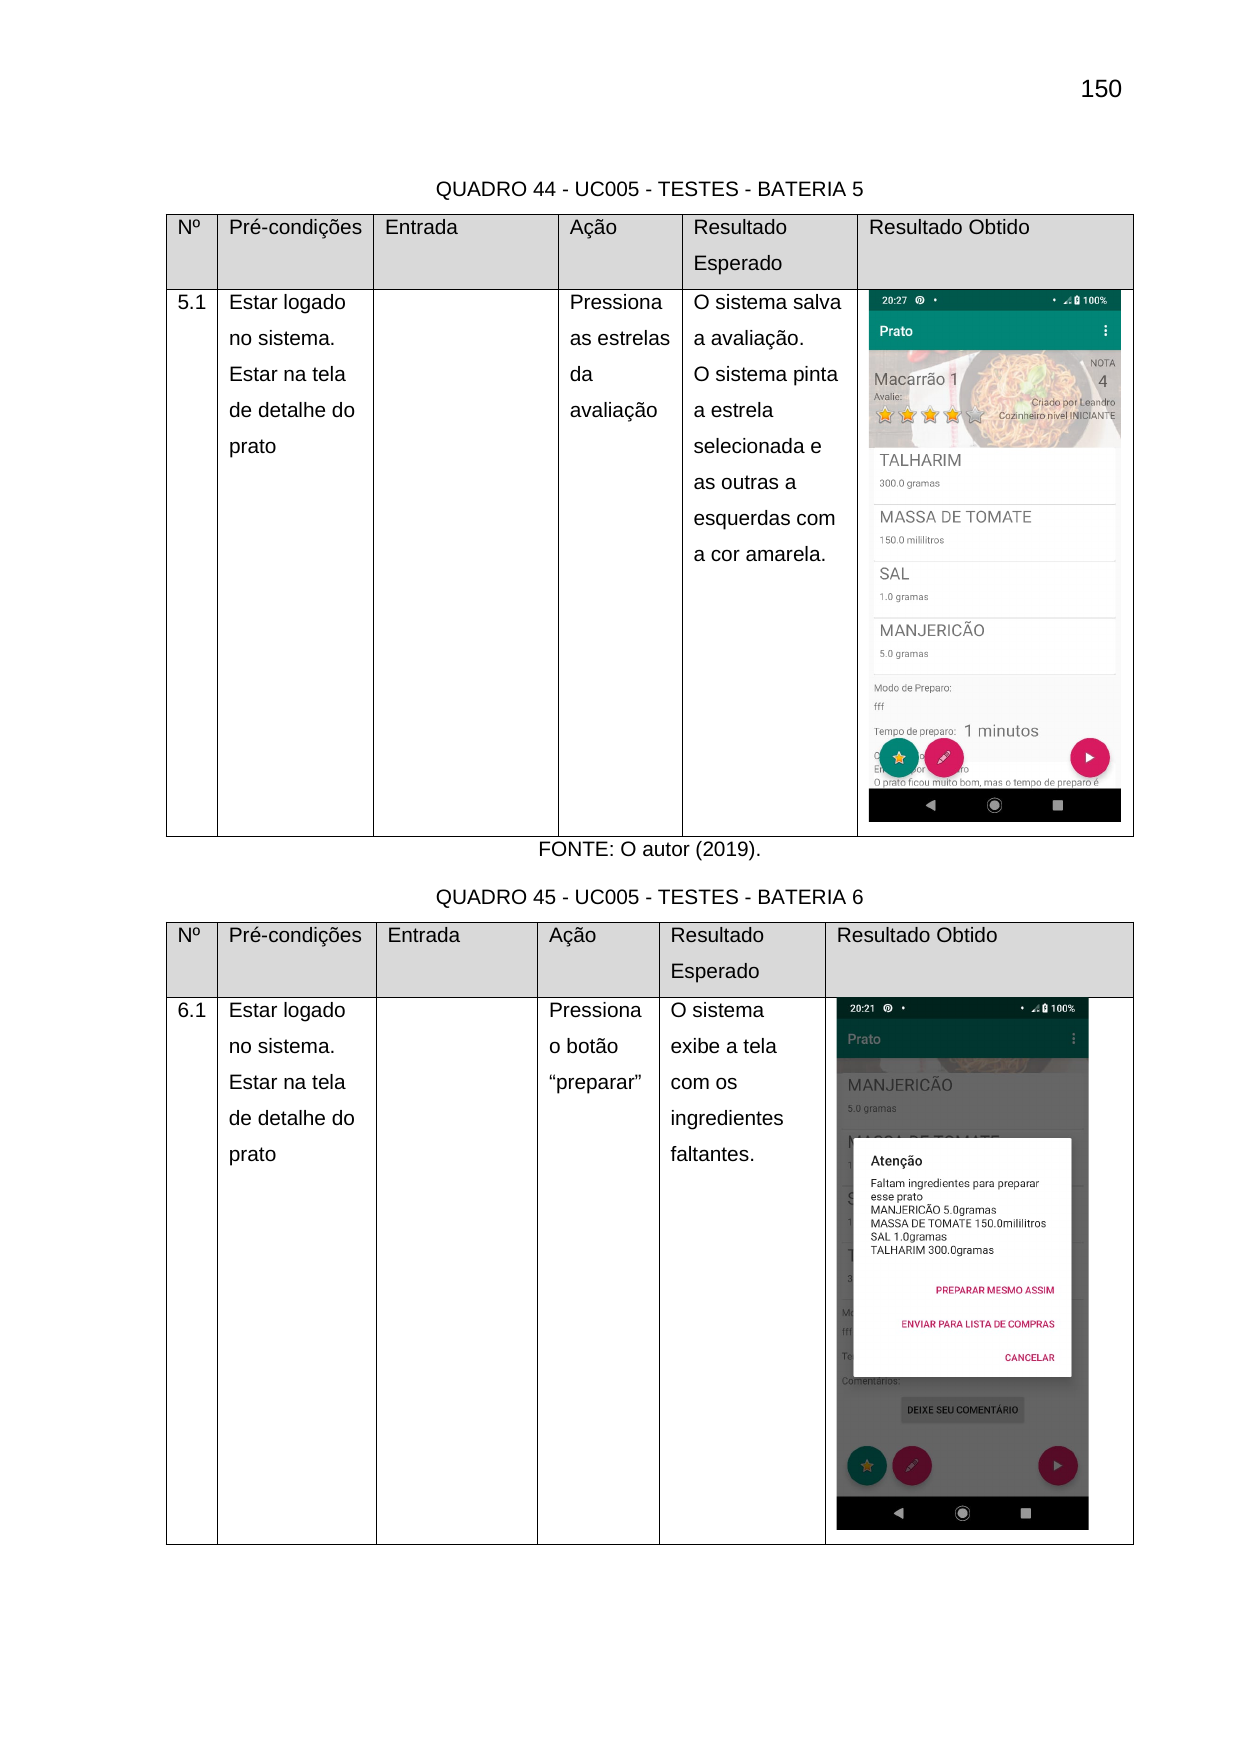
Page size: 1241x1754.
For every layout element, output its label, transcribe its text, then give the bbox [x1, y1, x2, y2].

table_header Resultado Esperado [660, 923, 825, 997]
table_header Resultado Obtido [826, 923, 1133, 997]
table_cell [377, 998, 537, 1543]
table_cell 6.1 [167, 998, 217, 1543]
picture [868, 290, 1121, 822]
table_header Pré-condições [218, 923, 376, 997]
text QUADRO 45 - UC005 - TESTES - BATERIA 6 [177, 885, 1122, 909]
table_cell O sistema exibe a tela com os ingredientes faltantes. [660, 998, 825, 1543]
table_header Entrada [374, 215, 558, 289]
text FONTE: O autor (2019). [177, 837, 1122, 861]
table_header Resultado Obtido [858, 215, 1133, 289]
table_header Nº [167, 215, 217, 289]
table_cell Pressiona o botão “preparar” [538, 998, 659, 1543]
table_cell [374, 290, 558, 836]
table_header Nº [167, 923, 217, 997]
table_header Resultado Esperado [683, 215, 857, 289]
table_cell 5.1 [167, 290, 217, 836]
table_cell Estar logado no sistema. Estar na tela de detalhe do prato [218, 290, 373, 836]
table_header Entrada [377, 923, 537, 997]
text QUADRO 44 - UC005 - TESTES - BATERIA 5 [177, 177, 1122, 201]
table_cell Pressiona as estrelas da avaliação [559, 290, 682, 836]
table_cell [858, 290, 1133, 836]
table_cell Estar logado no sistema. Estar na tela de detalhe do prato [218, 998, 376, 1543]
table_cell [826, 998, 1133, 1543]
table_header Pré-condições [218, 215, 373, 289]
picture [836, 997, 1089, 1530]
table_header Ação [559, 215, 682, 289]
table_cell O sistema salva a avaliação. O sistema pinta a estrela selecionada e as outras a esquerdas com a cor amarela. [683, 290, 857, 836]
table_header Ação [538, 923, 659, 997]
